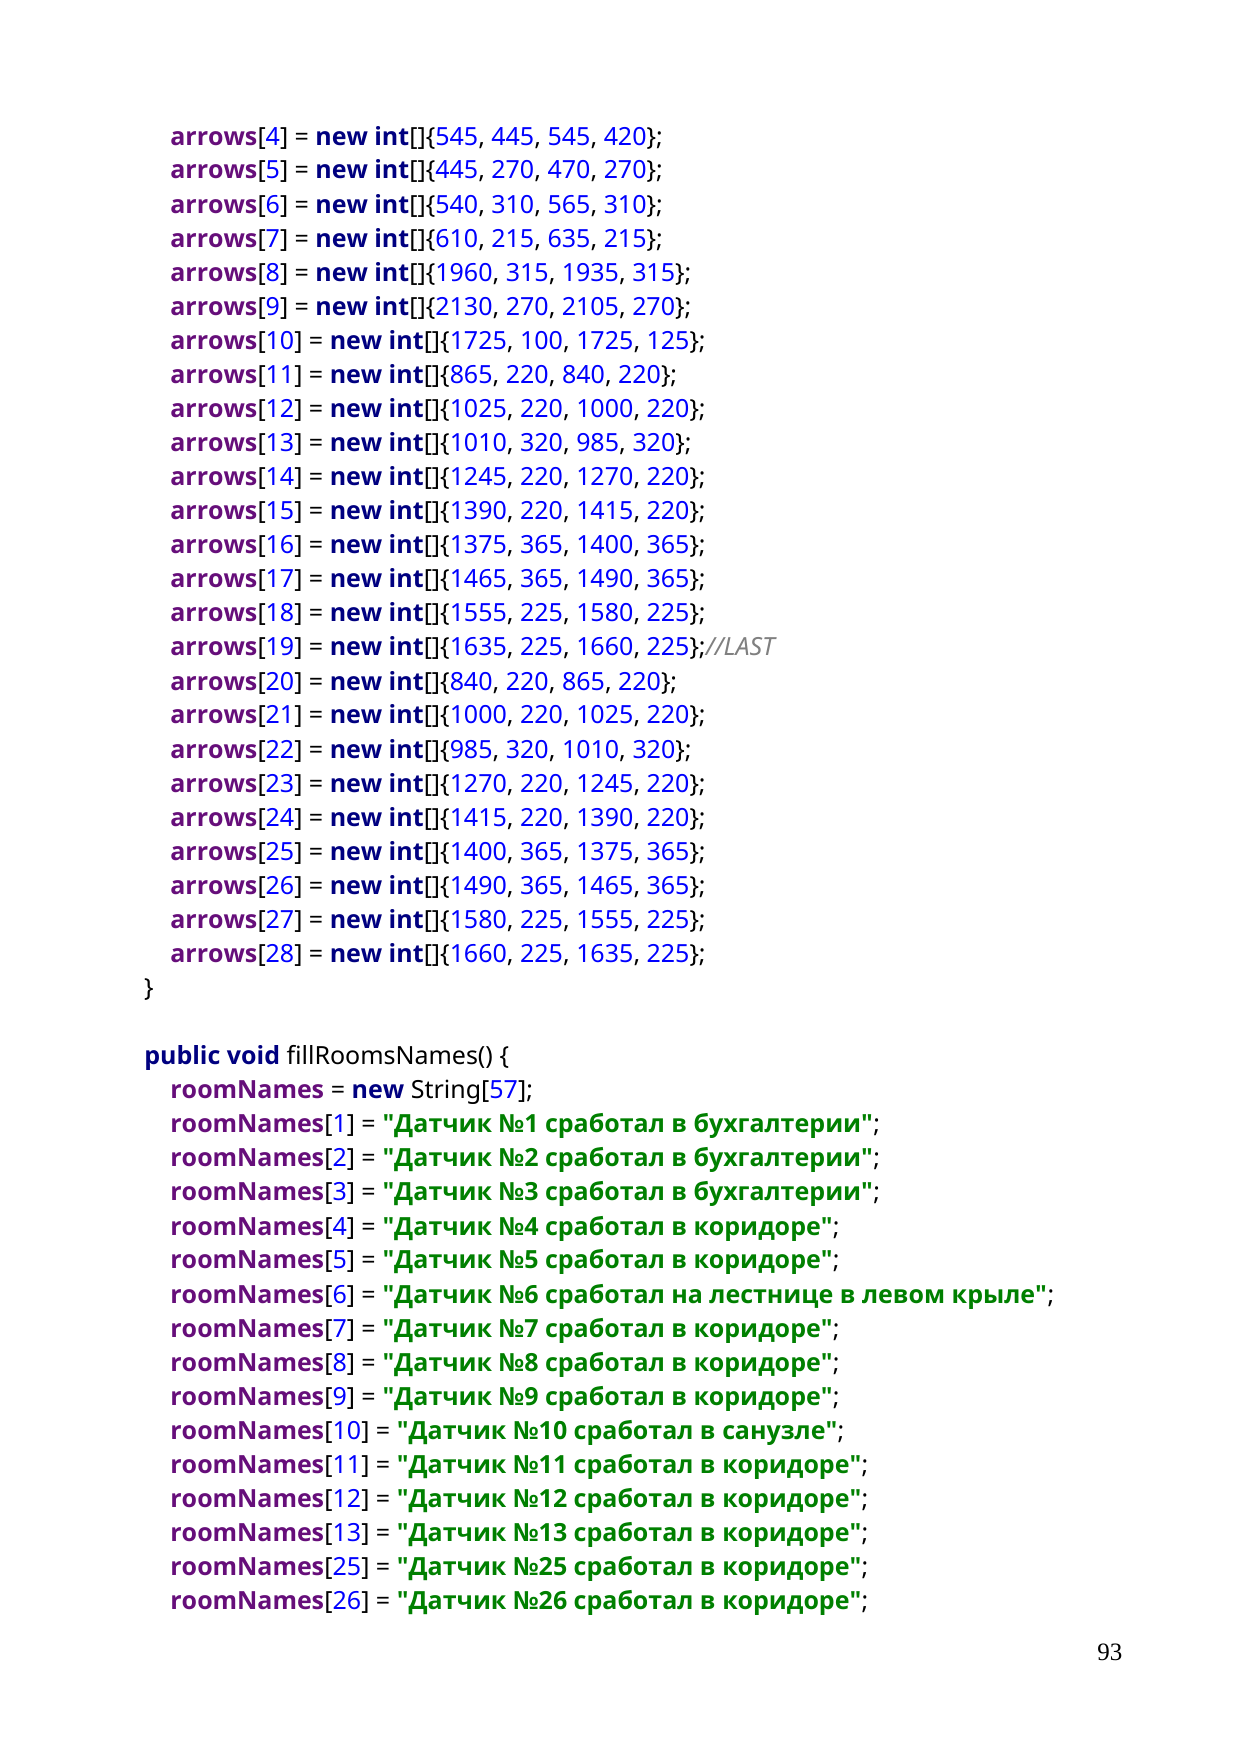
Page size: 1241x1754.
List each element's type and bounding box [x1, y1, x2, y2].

text [118, 118, 1122, 1617]
